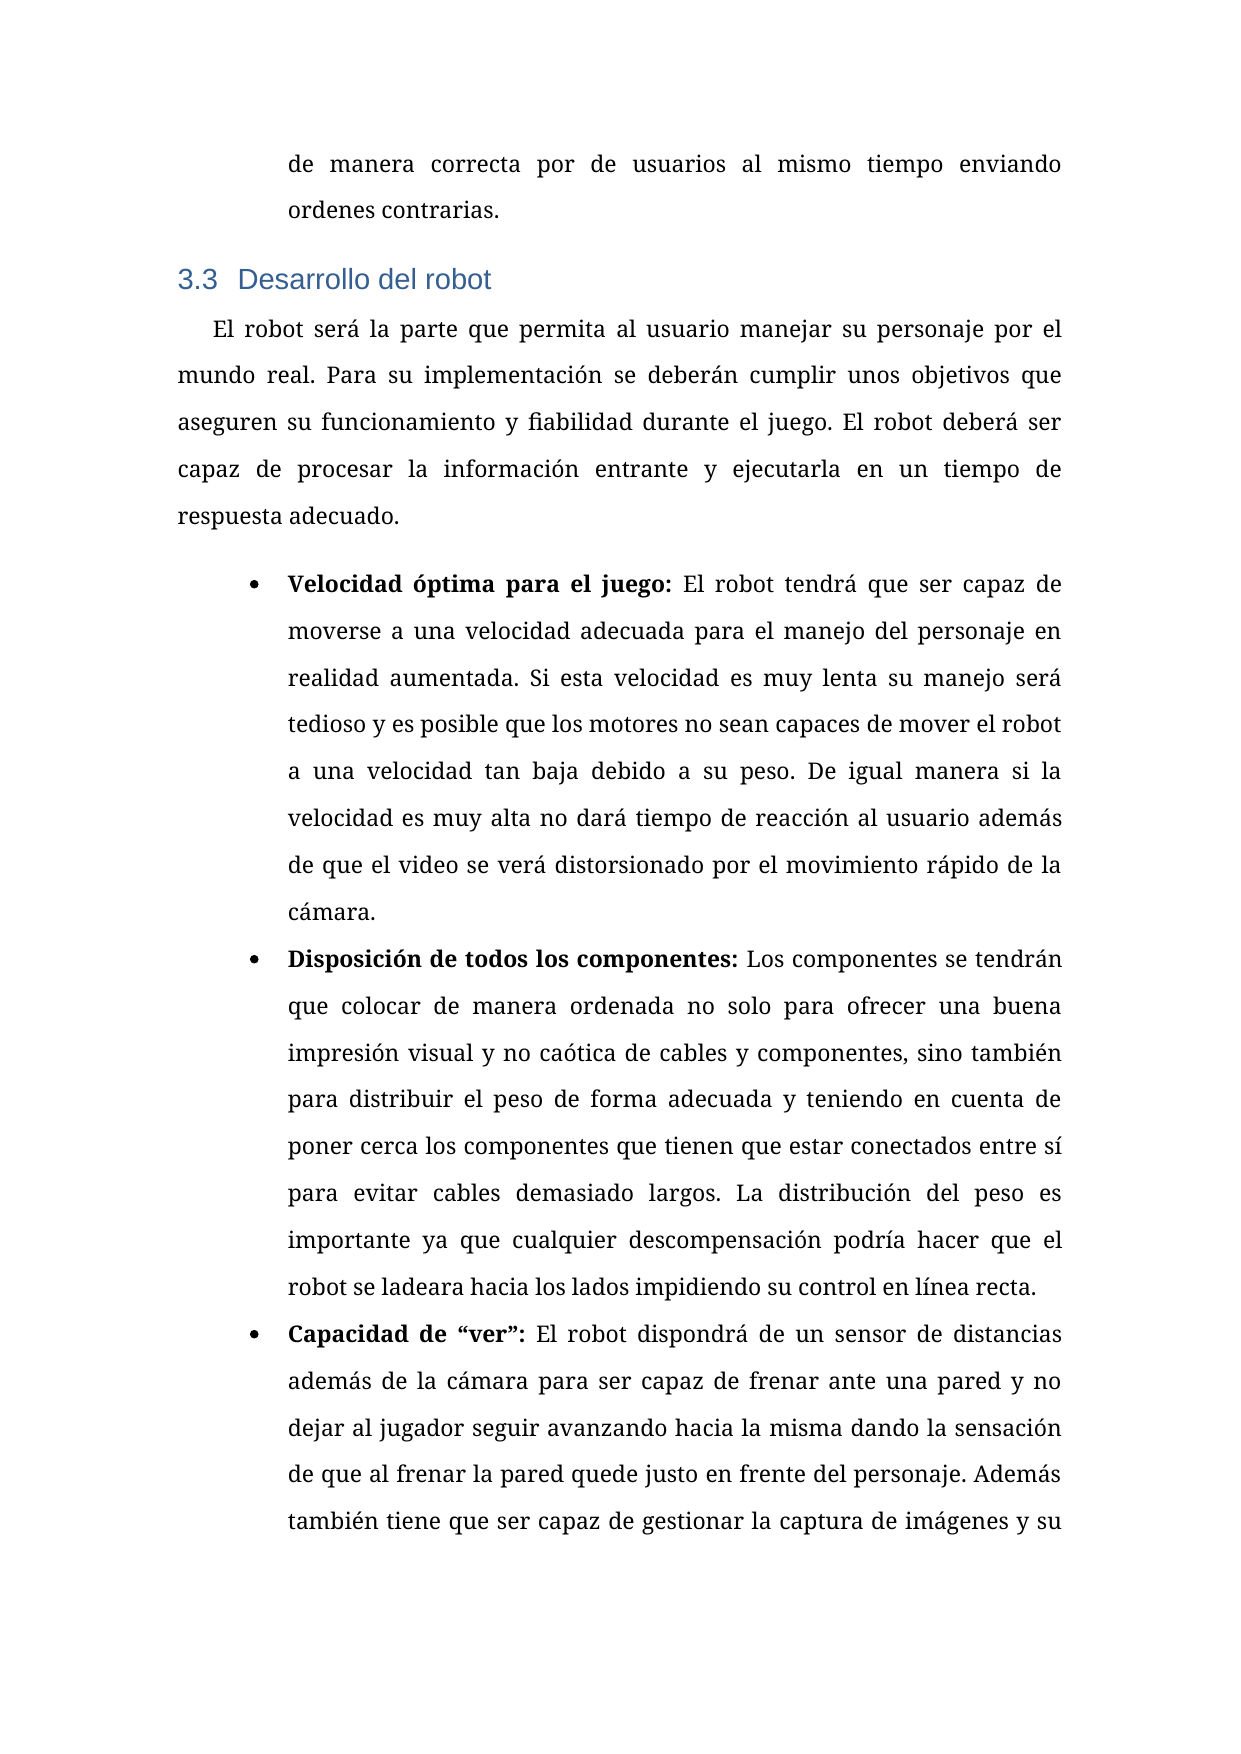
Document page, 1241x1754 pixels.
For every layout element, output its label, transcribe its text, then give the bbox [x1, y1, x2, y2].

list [250, 1318, 1063, 1536]
text El robot será la parte que permita al usuario manejar su personaje por el mundo real. Para su implementación se deberán cumplir unos objetivos que aseguren su funcionamiento y fiabilidad durante el juego. El robot deberá ser capaz de procesar la información entrante y ejecutarla en un tiempo de respuesta adecuado. [177, 312, 1063, 531]
list Disposición de todos los componentes: Los componentes se tendrán que colocar de manera ordenada no solo para ofrecer una buena impresión visual y no caótica de cables y componentes, sino también para distribuir el peso de forma adecuada y teniendo en cuenta de poner cerca los componentes que tienen que estar conectados entre sí para evitar cables demasiado largos. La distribución del peso es importante ya que cualquier descompensación podría hacer que el robot se ladeara hacia los lados impidiendo su control en línea recta. [250, 943, 1063, 1302]
list Velocidad óptima para el juego: El robot tendrá que ser capaz de moverse a una velocidad adecuada para el manejo del personaje en realidad aumentada. Si esta velocidad es muy lenta su manejo será tedioso y es posible que los motores no sean capaces de mover el robot a una velocidad tan baja debido a su peso. De igual manera si la velocidad es muy alta no dará tiempo de reacción al usuario además de que el video se verá distorsionado por el movimiento rápido de la cámara. [250, 568, 1063, 927]
subtitle Desarrollo del robot [177, 262, 1063, 296]
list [250, 148, 1063, 226]
